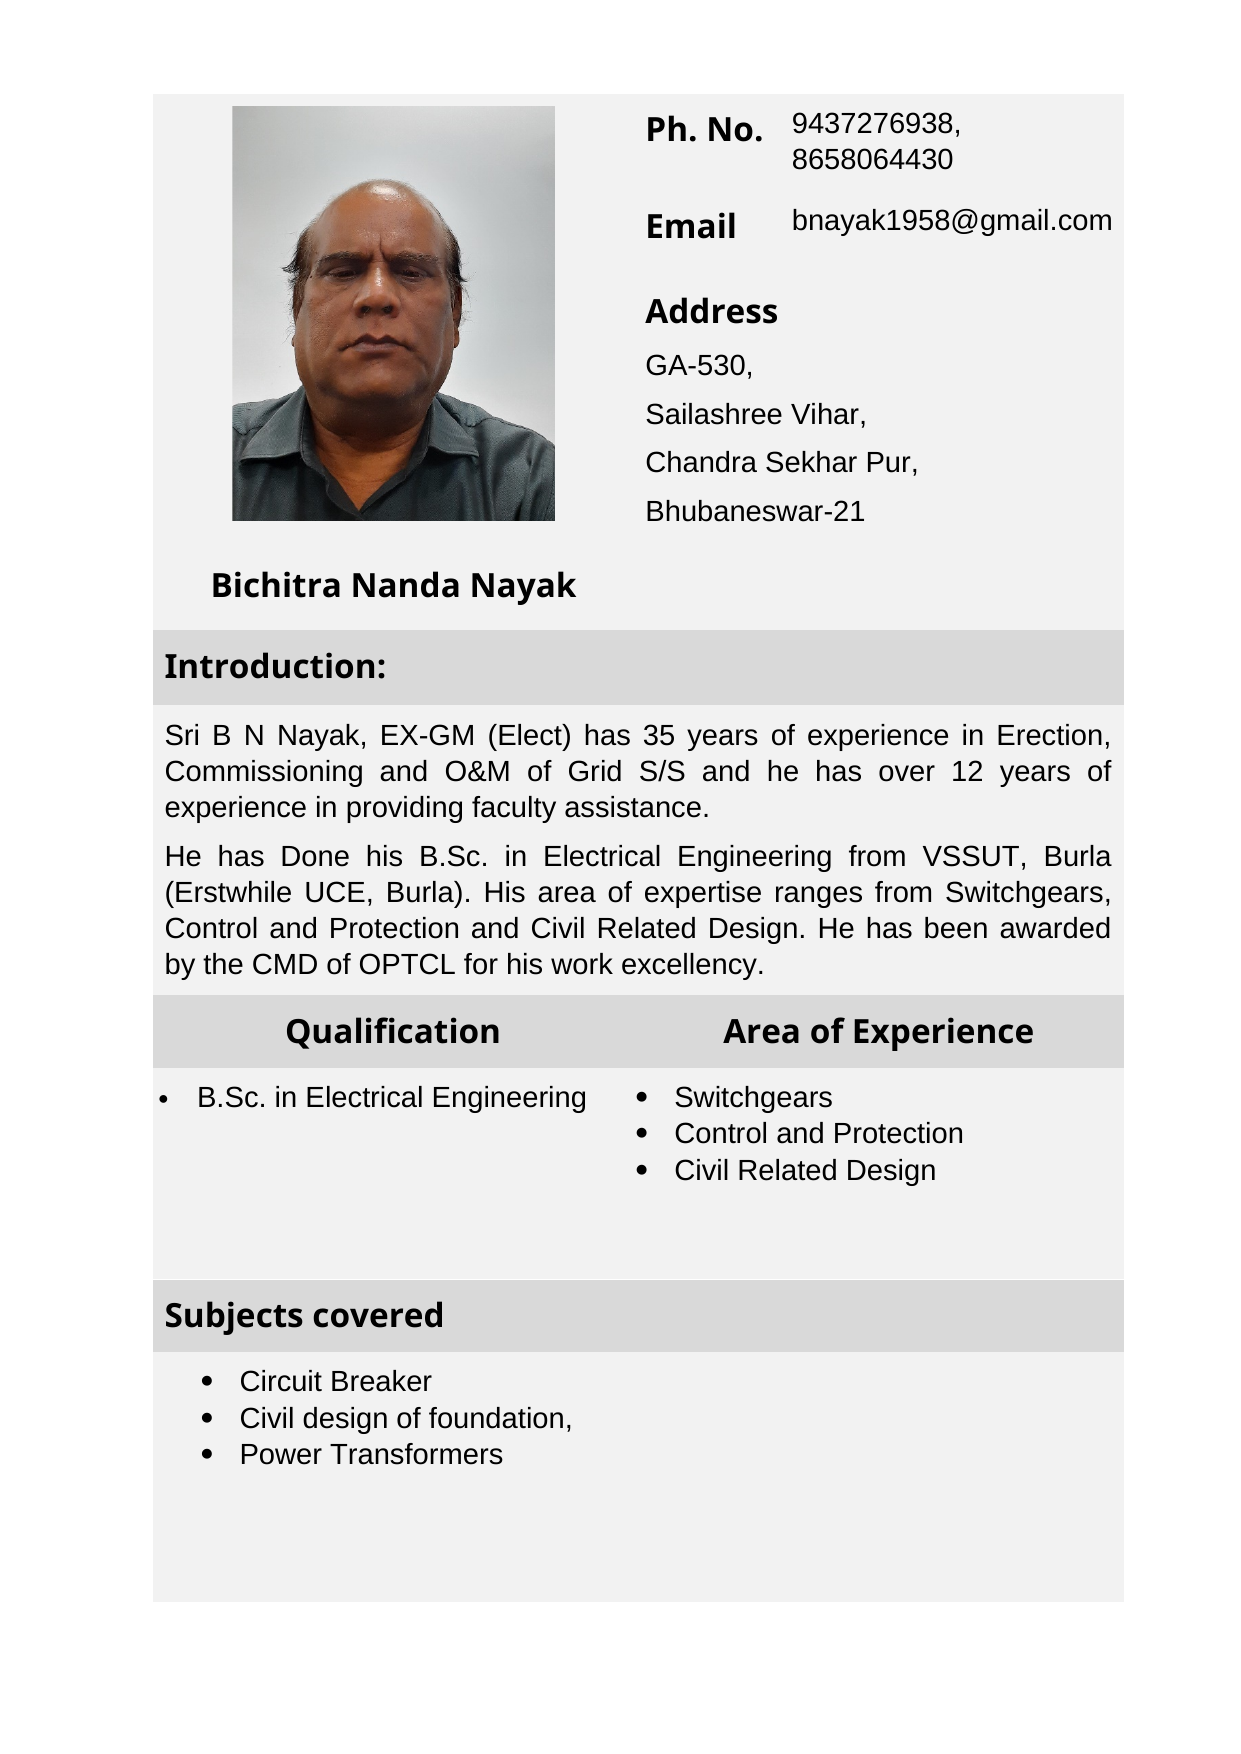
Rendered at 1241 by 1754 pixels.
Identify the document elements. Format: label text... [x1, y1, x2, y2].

table_cell Subjects covered [153, 1280, 1124, 1352]
table_header 9437276938, 8658064430 [780, 94, 1124, 191]
table_header [153, 94, 634, 562]
table_cell Qualification [153, 995, 633, 1068]
picture [232, 106, 555, 521]
table_cell Area of Experience [633, 995, 1124, 1068]
table_cell Sri B N Nayak, EX-GM (Elect) has 35 years of experience in Erection, Commissioning and O&M of Grid S/S and he has over 12 years of experience in providing faculty assistance. He has Done his B.Sc. in Electrical Engineering from VSSUT, Burla (Erstwhile UCE, Burla). His area of expertise ranges from Switchgears, Control and Protection and Civil Related Design. He has been awarded by the CMD of OPTCL for his work excellency. [153, 705, 1124, 995]
table_cell Introduction: [153, 630, 1124, 705]
table_cell bnayak1958@gmail.com [780, 191, 1124, 263]
table_header Ph. No. [634, 94, 780, 191]
table_cell Address [634, 263, 1124, 336]
table_cell GA-530, Sailashree Vihar, Chandra Sekhar Pur, Bhubaneswar-21 [634, 336, 1124, 630]
table_cell Switchgears Control and Protection Civil Related Design [633, 1068, 1124, 1279]
table_cell Circuit Breaker Civil design of foundation, Power Transformers [153, 1352, 1124, 1602]
table_cell Email [634, 191, 780, 263]
table_cell B.Sc. in Electrical Engineering [153, 1068, 633, 1279]
table_cell Bichitra Nanda Nayak [153, 562, 634, 630]
